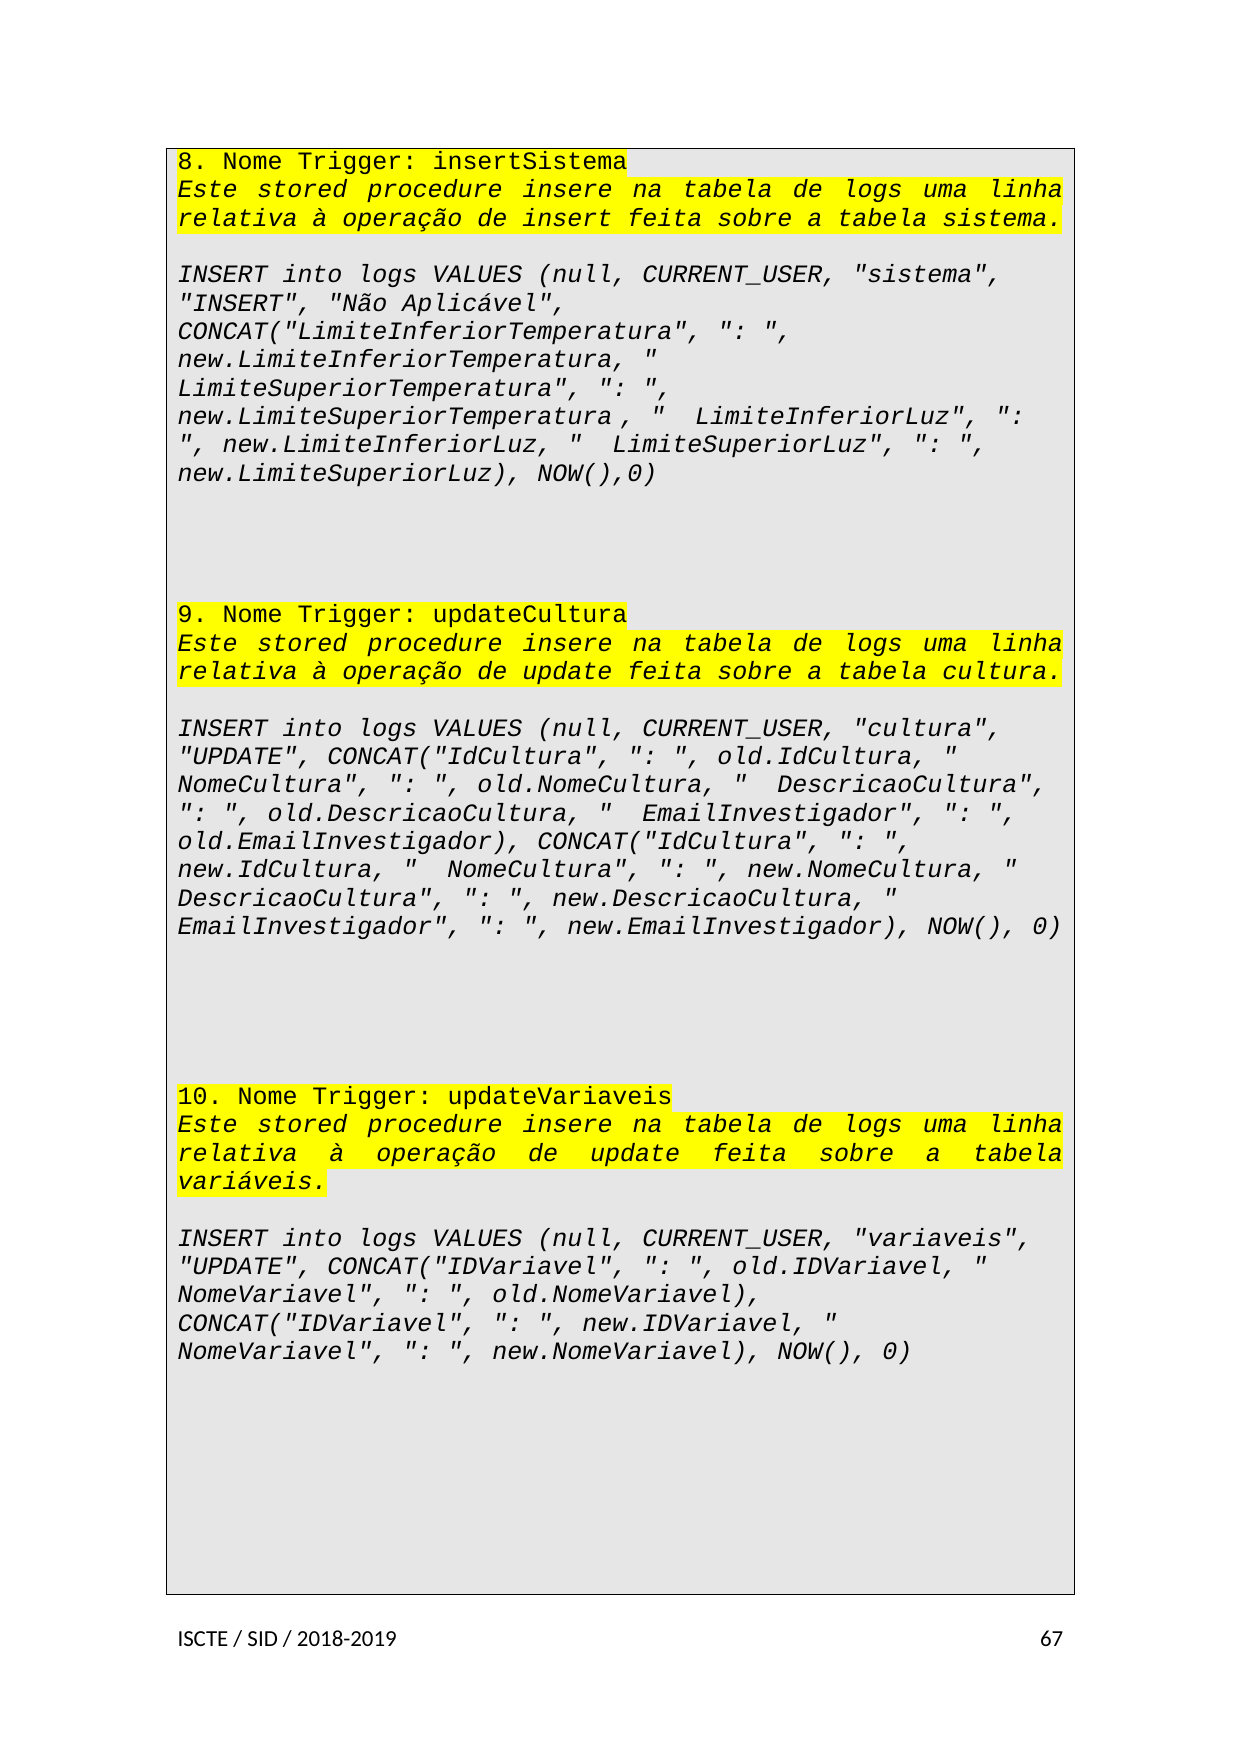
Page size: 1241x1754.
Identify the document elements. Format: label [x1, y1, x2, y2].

table_header [167, 149, 1074, 1594]
